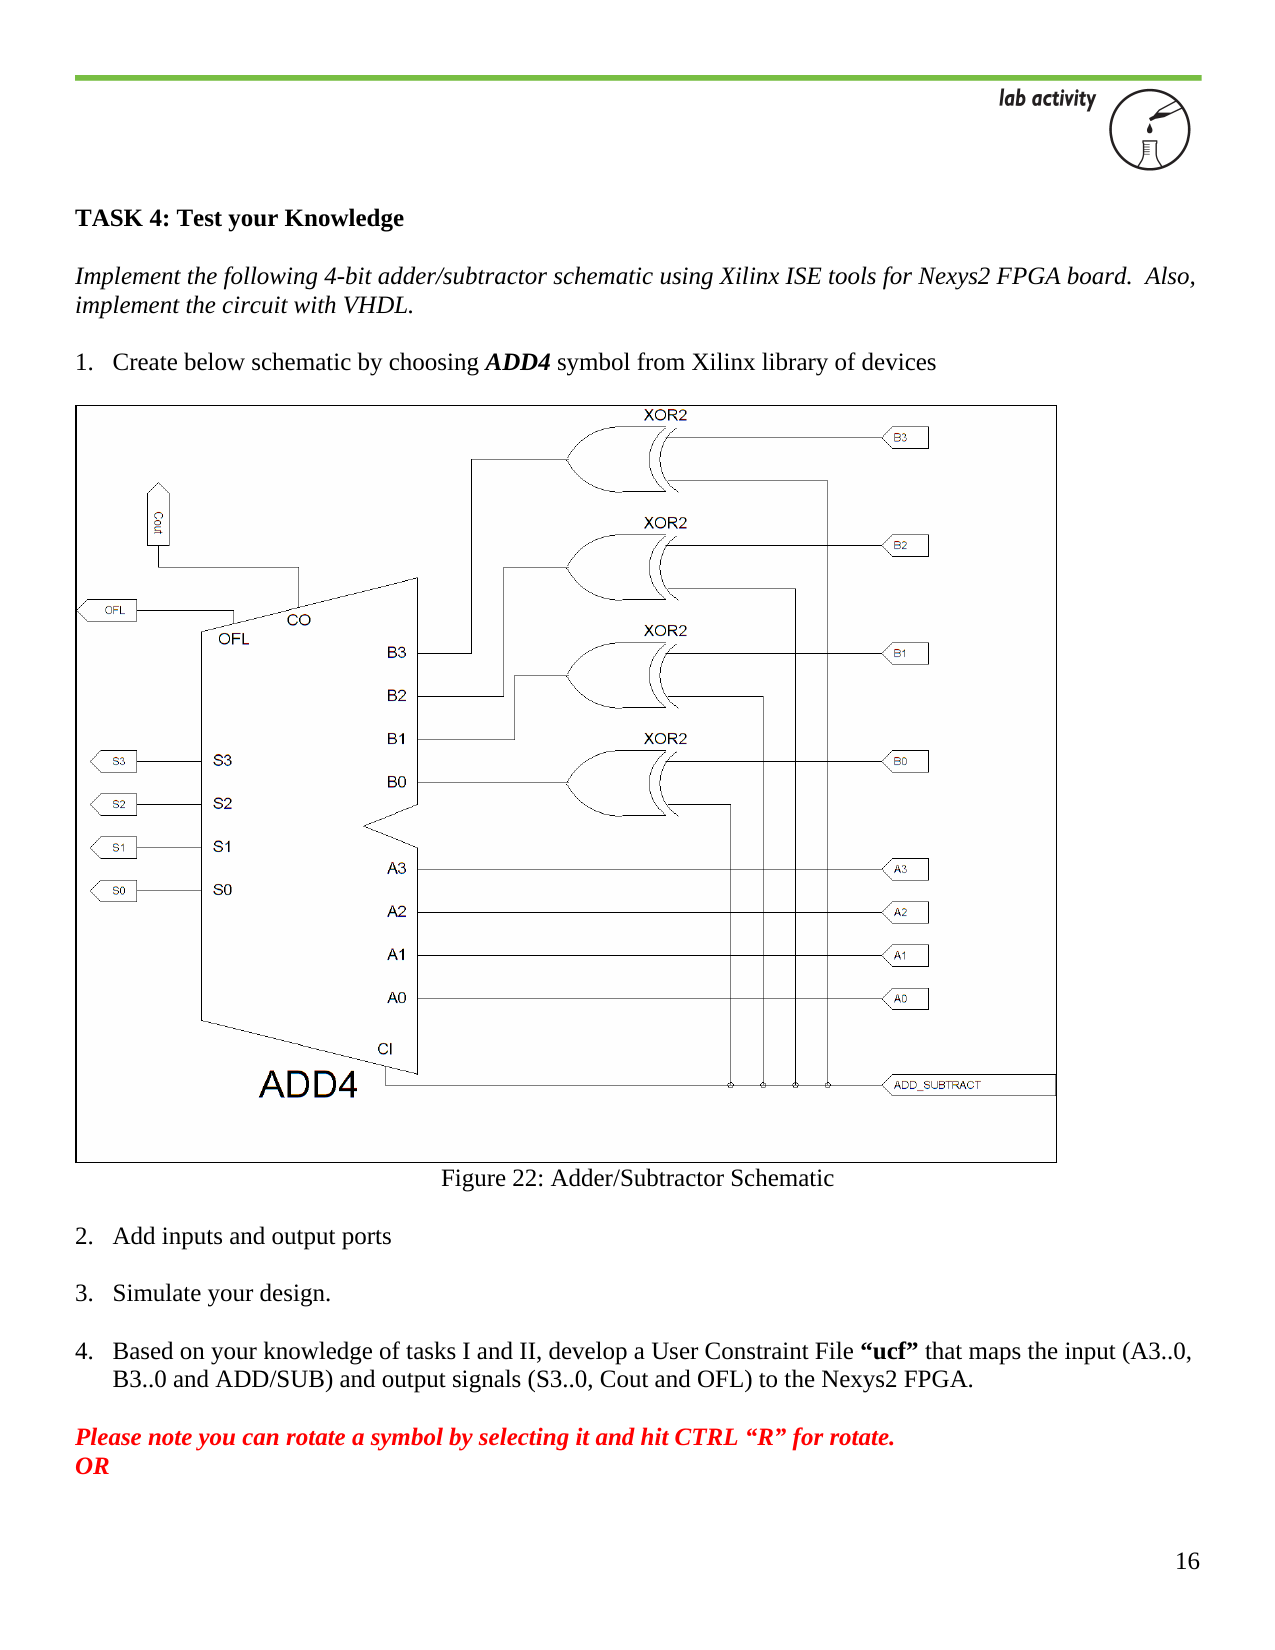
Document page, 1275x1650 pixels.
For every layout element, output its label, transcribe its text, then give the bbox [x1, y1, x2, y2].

text TASK 4: Test your Knowledge [75, 204, 1200, 232]
list Simulate your design. [75, 1278, 1200, 1307]
text Please note you can rotate a symbol by selecting it and hit CTRL “R” for rotate. [75, 1422, 1200, 1451]
text Figure 22: Adder/Subtractor Schematic [75, 1163, 1200, 1192]
picture [75, 75, 1202, 204]
list Based on your knowledge of tasks I and II, develop a User Constraint File “ucf” that maps the input (A3..0, B3..0 and ADD/SUB) and output signals (S3..0, Cout and OFL) to the Nexys2 FPGA. [75, 1336, 1200, 1393]
text OR [75, 1451, 1200, 1479]
text Implement the following 4-bit adder/subtractor schematic using Xilinx ISE tools for Nexys2 FPGA board. Also, implement the circuit with VHDL. [75, 261, 1200, 318]
list Add inputs and output ports [75, 1221, 1200, 1249]
list Create below schematic by choosing ADD4 symbol from Xilinx library of devices [75, 347, 1200, 376]
picture [77, 406, 1056, 1162]
